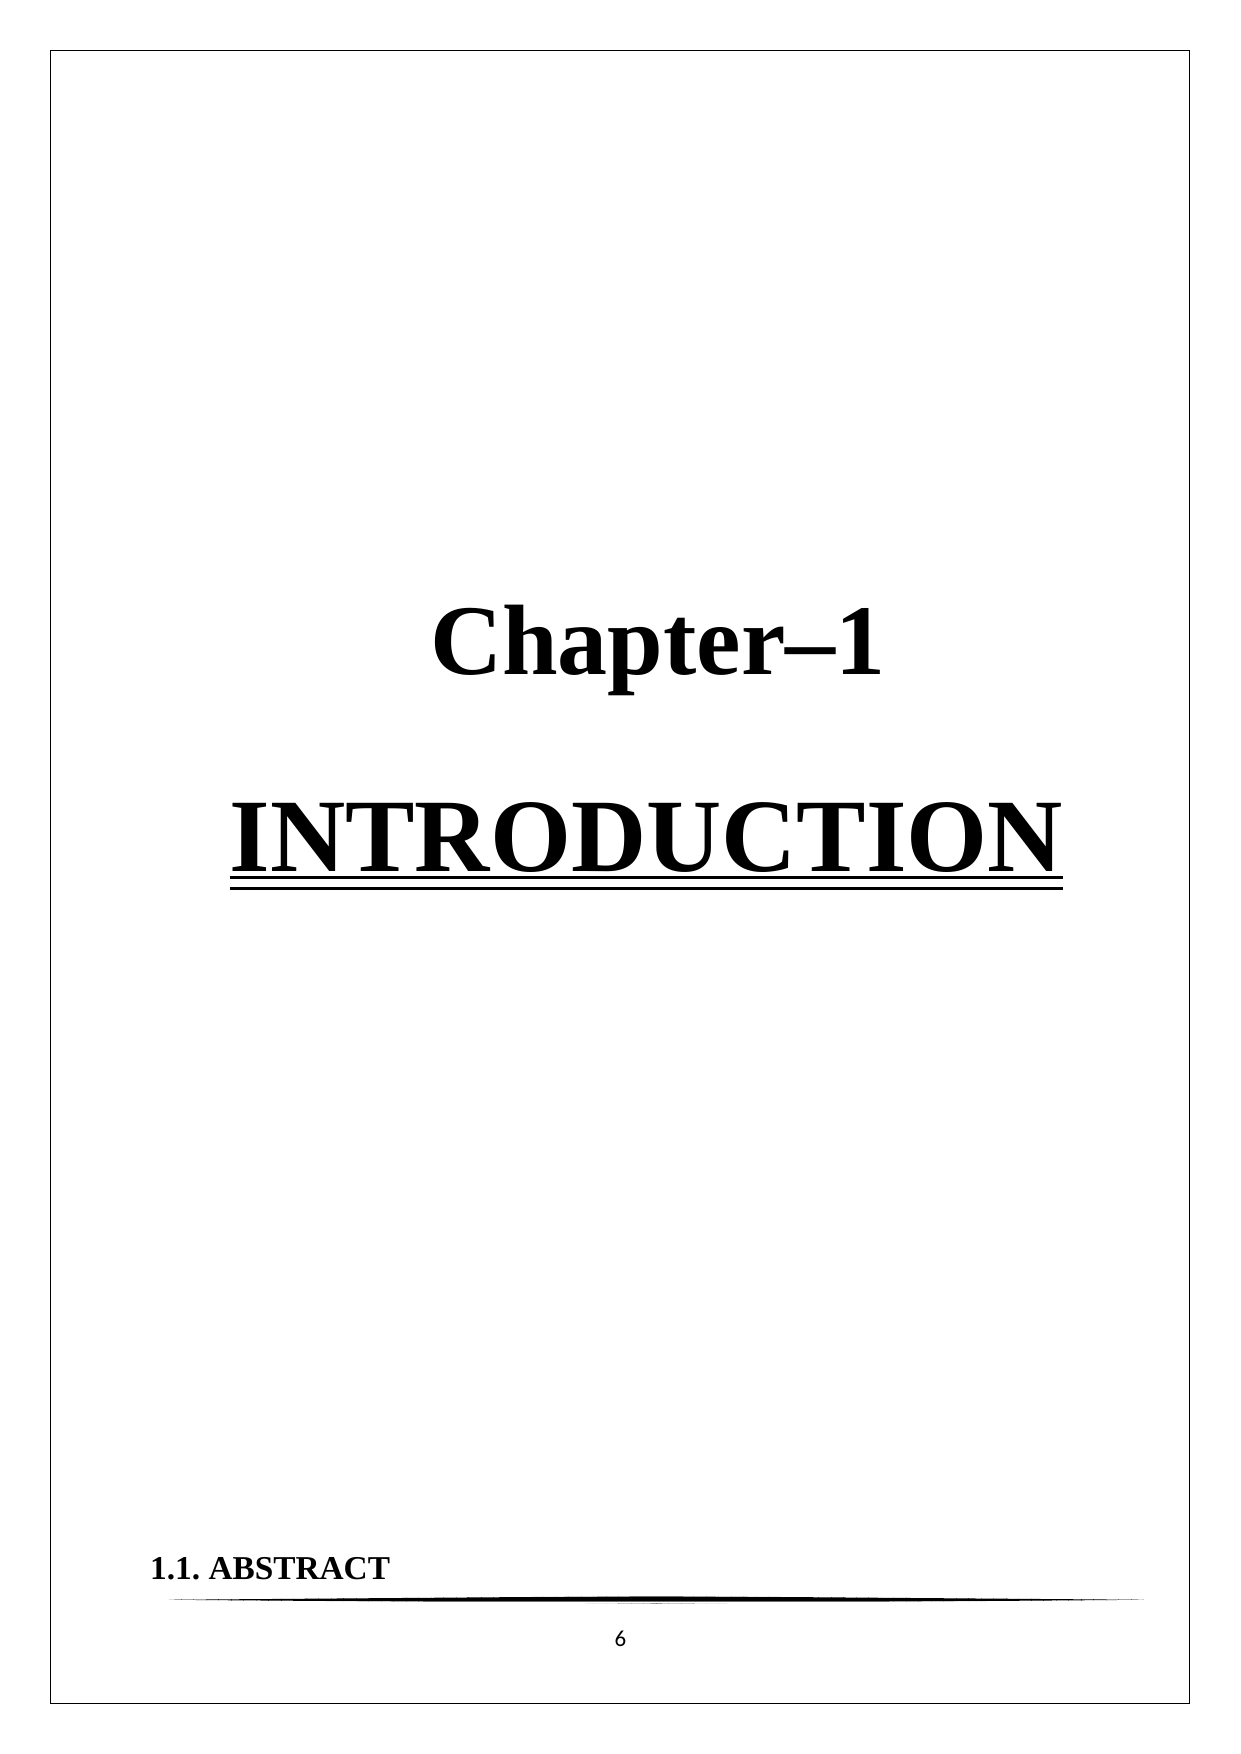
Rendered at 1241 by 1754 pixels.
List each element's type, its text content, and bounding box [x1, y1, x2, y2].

text 1.1. ABSTRACT [150, 1549, 1090, 1587]
text Chapter–1 [150, 581, 1090, 696]
text INTRODUCTION [150, 774, 1090, 894]
picture [168, 1596, 1144, 1604]
